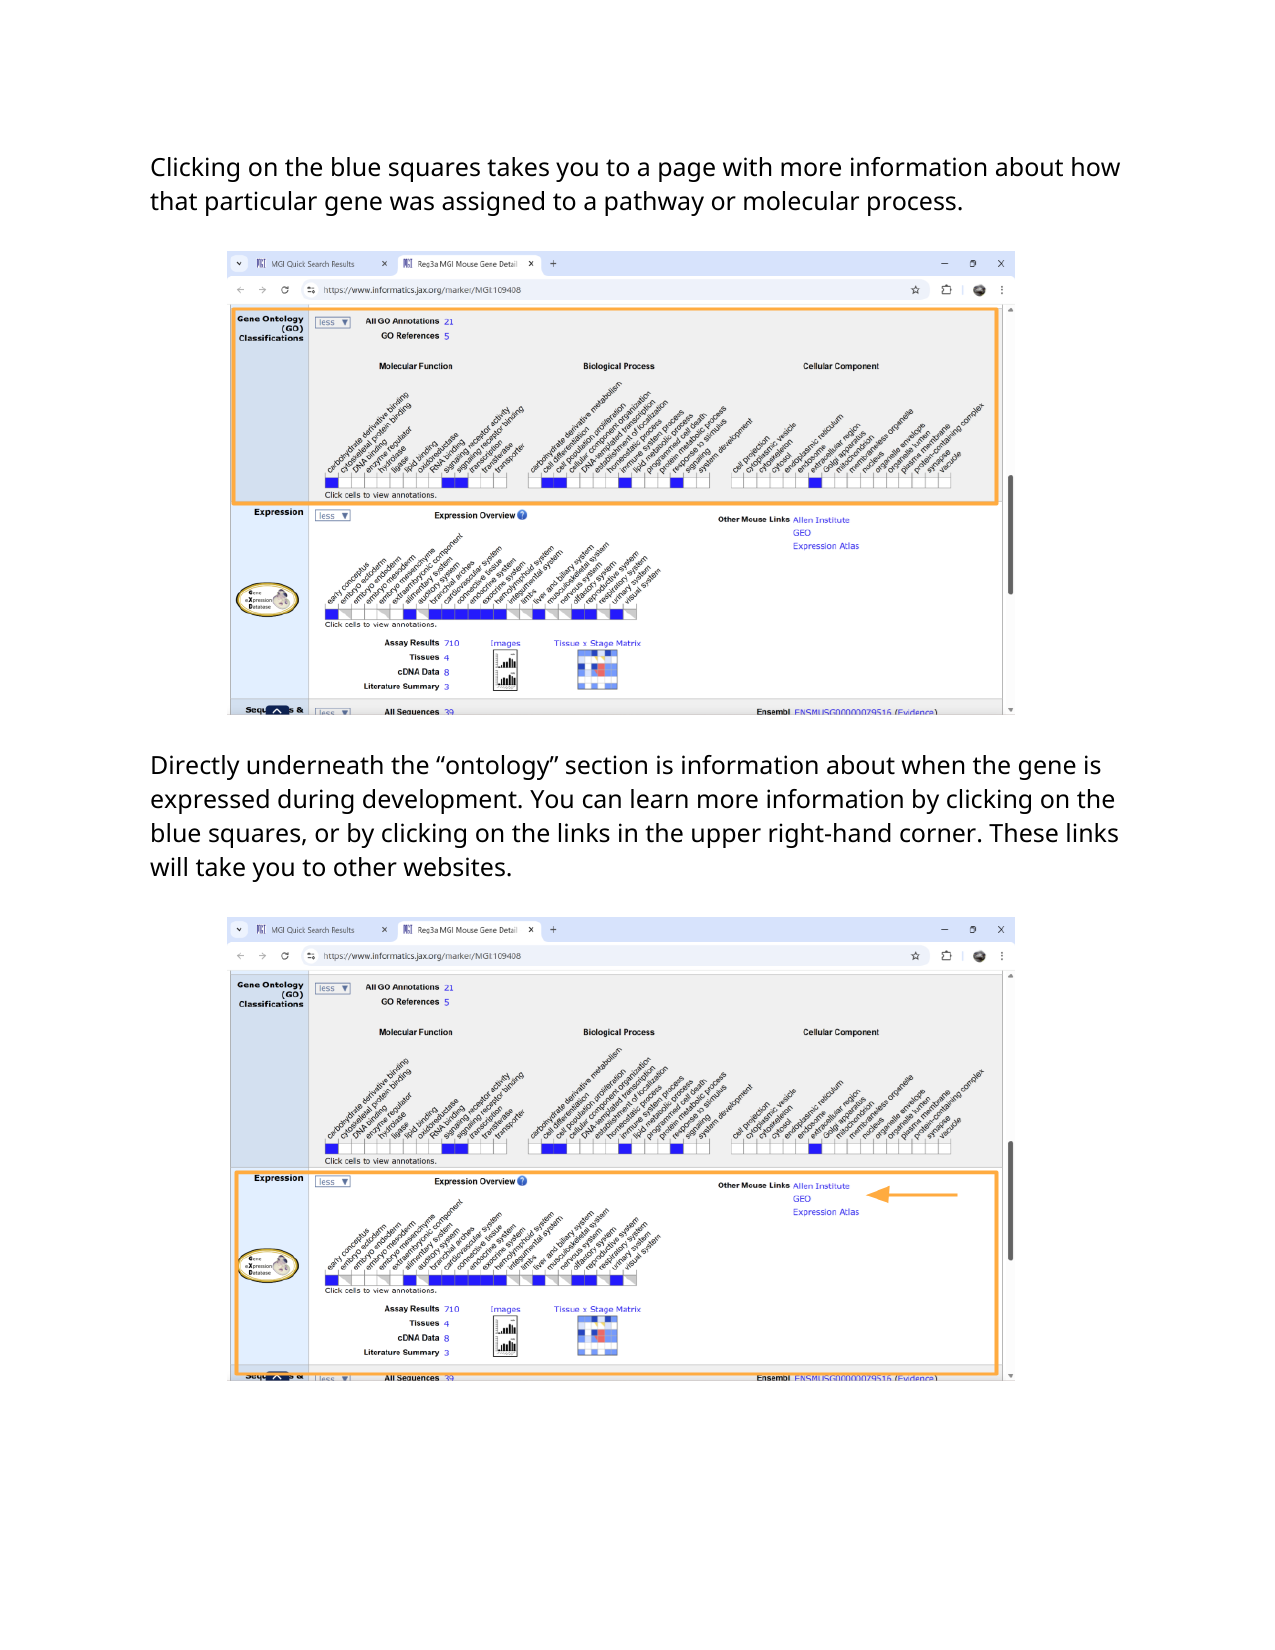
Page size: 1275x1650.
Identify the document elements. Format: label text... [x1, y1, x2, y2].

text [150, 150, 1125, 218]
picture [168, 902, 1044, 1395]
text Directly underneath the “ontology” section is information about when the gene is expressed during development. You can learn more information by clicking on the blue squares, or by clicking on the links in the upper right-hand corner. These links will take you to other websites. [150, 748, 1125, 884]
picture [168, 236, 1044, 729]
